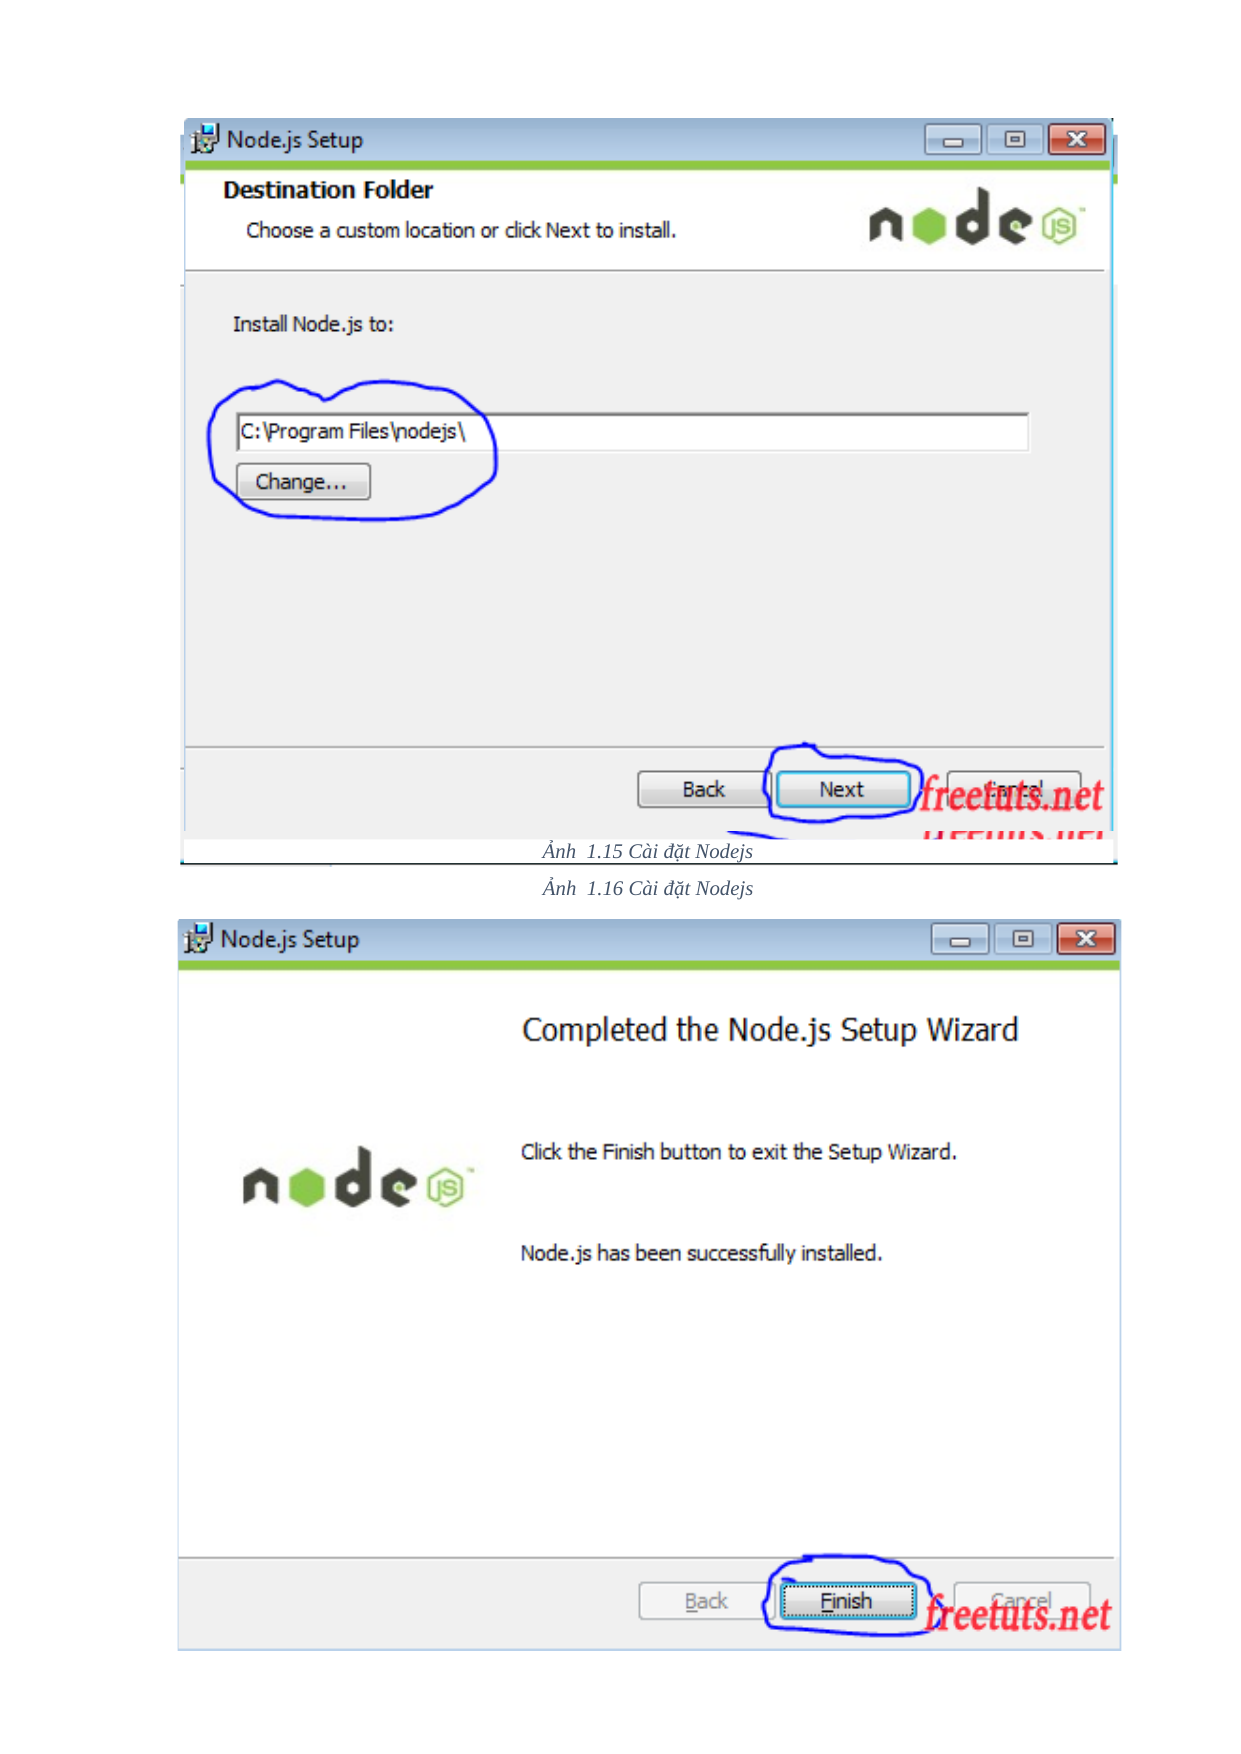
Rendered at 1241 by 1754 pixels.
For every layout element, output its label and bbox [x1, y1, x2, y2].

picture [177, 919, 1122, 1651]
picture [180, 118, 1118, 867]
